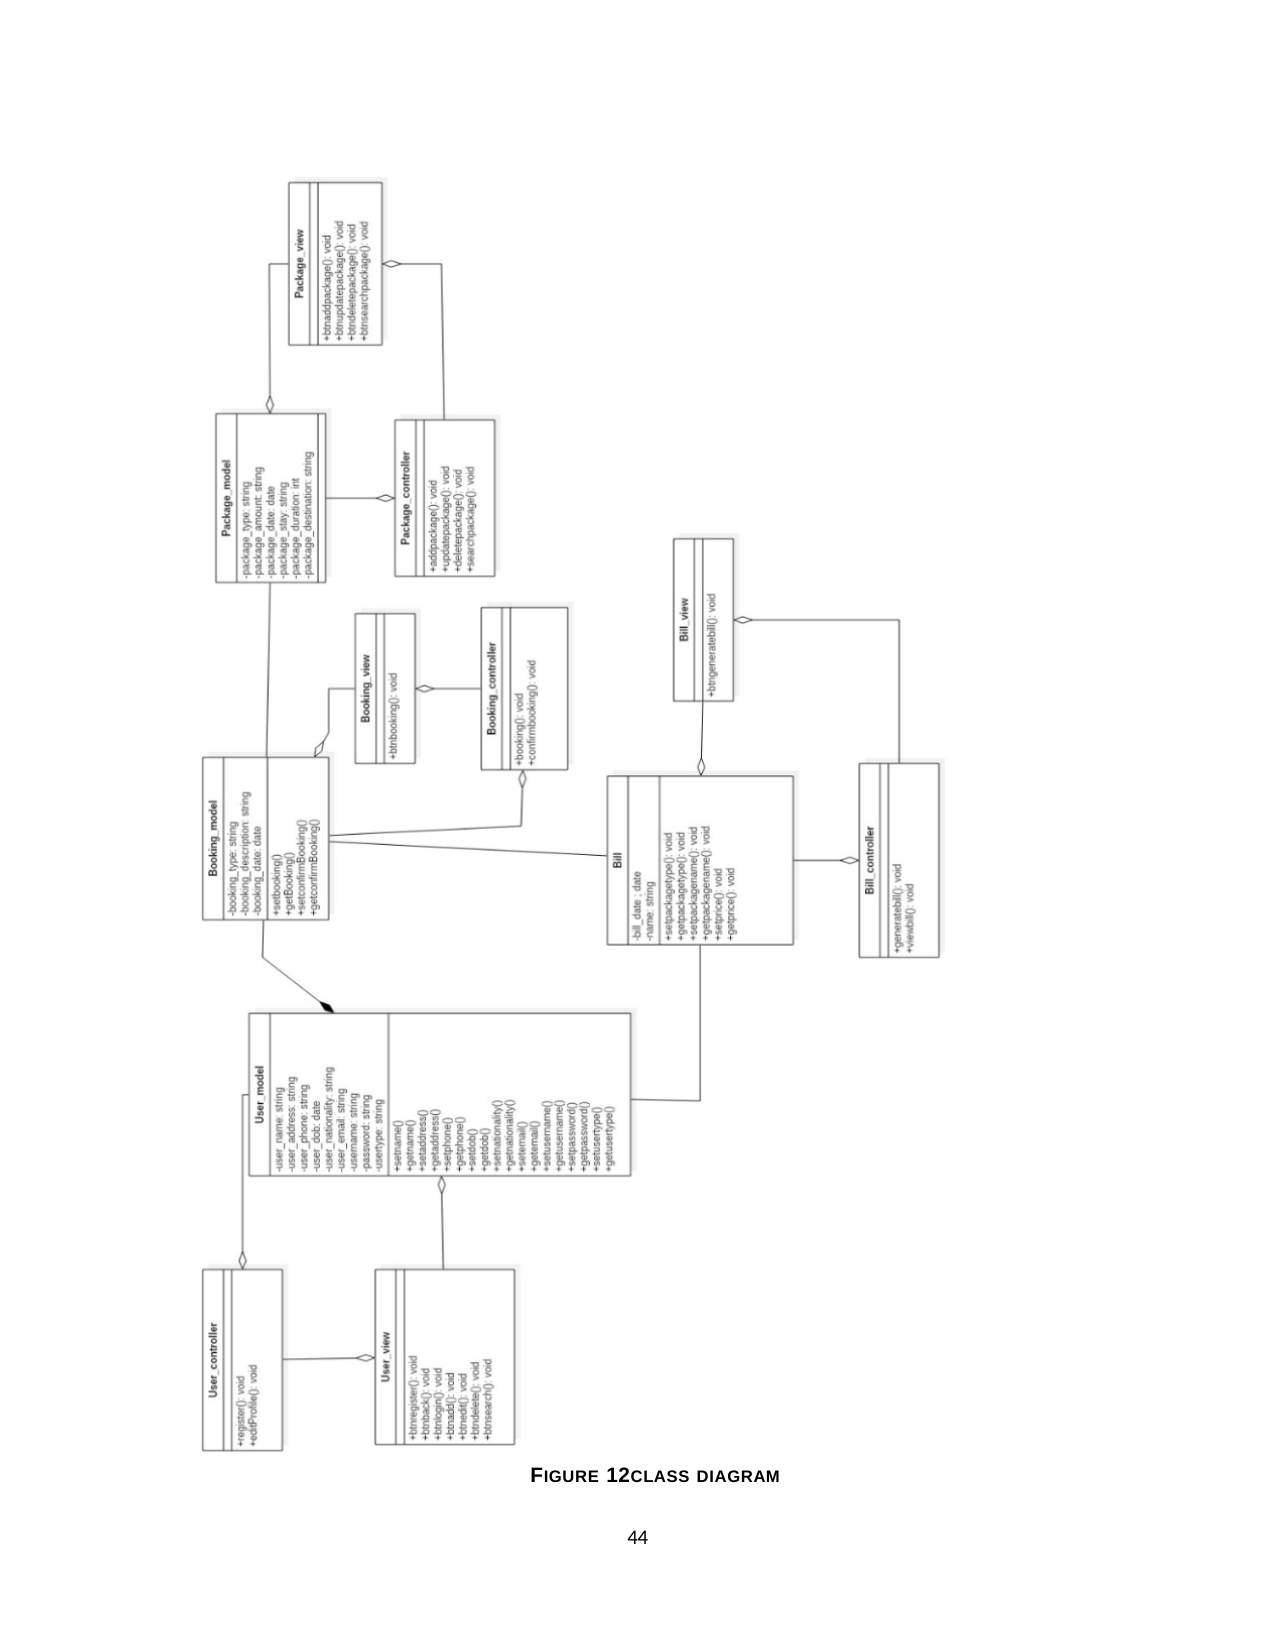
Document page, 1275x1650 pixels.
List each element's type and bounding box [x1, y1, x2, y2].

picture [195, 153, 971, 1457]
